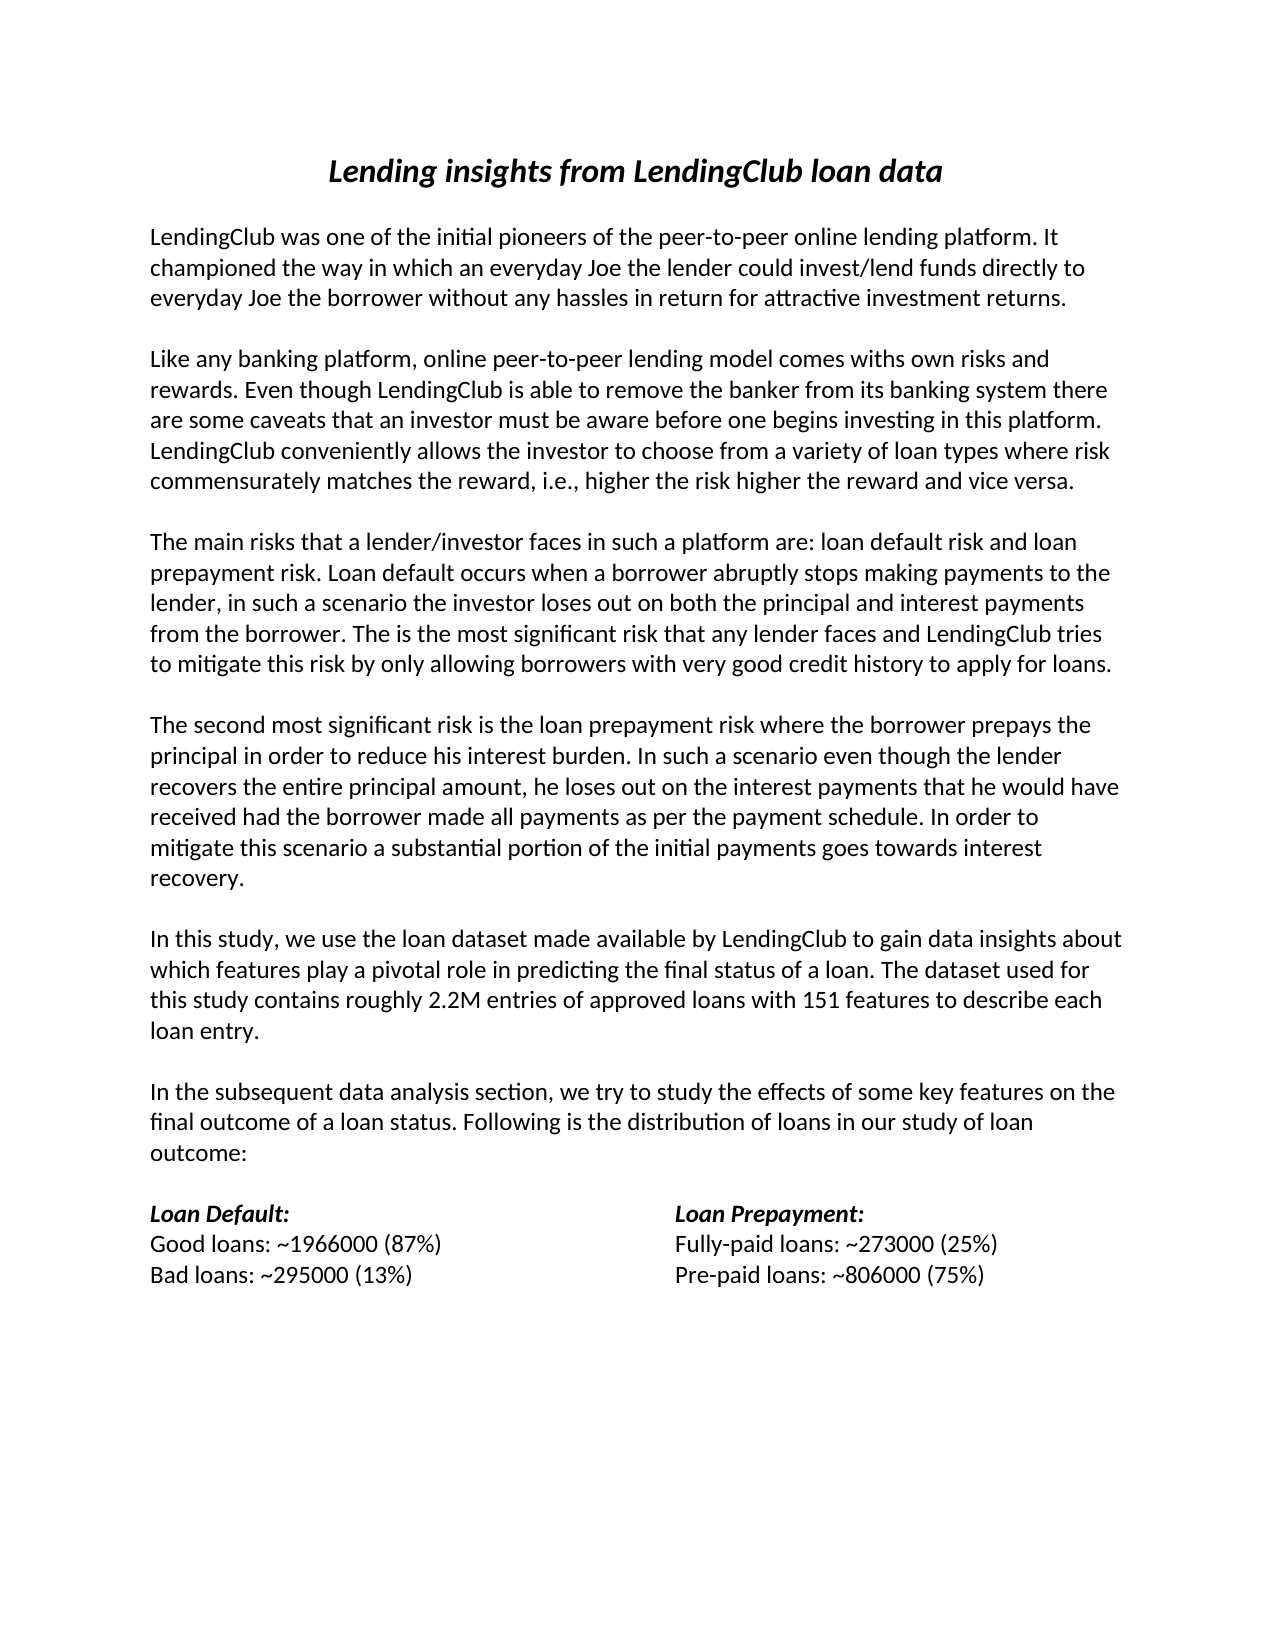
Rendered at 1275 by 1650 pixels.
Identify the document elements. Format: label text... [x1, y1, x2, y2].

text Lending insights from LendingClub loan data [150, 150, 1125, 191]
text In the subsequent data analysis section, we try to study the effects of some key features on the final outcome of a loan status. Following is the distribution of loans in our study of loan outcome: [150, 1076, 1125, 1167]
text Loan Default: Loan Prepayment: [150, 1198, 1125, 1228]
text Bad loans: ~295000 (13%) Pre-paid loans: ~806000 (75%) [150, 1259, 1125, 1289]
text In this study, we use the loan dataset made available by LendingClub to gain data insights about which features play a pivotal role in predicting the final status of a loan. The dataset used for this study contains roughly 2.2M entries of approved loans with 151 features to describe each loan entry. [150, 923, 1125, 1045]
text Good loans: ~1966000 (87%) Fully-paid loans: ~273000 (25%) [150, 1228, 1125, 1259]
text LendingClub was one of the initial pioneers of the peer-to-peer online lending platform. It championed the way in which an everyday Joe the lender could invest/lend funds directly to everyday Joe the borrower without any hassles in return for attractive investment returns. [150, 221, 1125, 313]
text The main risks that a lender/investor faces in such a platform are: loan default risk and loan prepayment risk. Loan default occurs when a borrower abruptly stops making payments to the lender, in such a scenario the investor loses out on both the principal and interest payments from the borrower. The is the most significant risk that any lender faces and LendingClub tries to mitigate this risk by only allowing borrowers with very good credit history to apply for loans. [150, 526, 1125, 679]
text The second most significant risk is the loan prepayment risk where the borrower prepays the principal in order to reduce his interest burden. In such a scenario even though the lender recovers the entire principal amount, he loses out on the interest payments that he would have received had the borrower made all payments as per the payment schedule. In order to mitigate this scenario a substantial portion of the initial payments goes towards interest recovery. [150, 709, 1125, 893]
text Like any banking platform, online peer-to-peer lending model comes withs own risks and rewards. Even though LendingClub is able to remove the banker from its banking system there are some caveats that an investor must be aware before one begins investing in this platform. LendingClub conveniently allows the investor to choose from a variety of loan types where risk commensurately matches the reward, i.e., higher the risk higher the reward and vice versa. [150, 343, 1125, 496]
